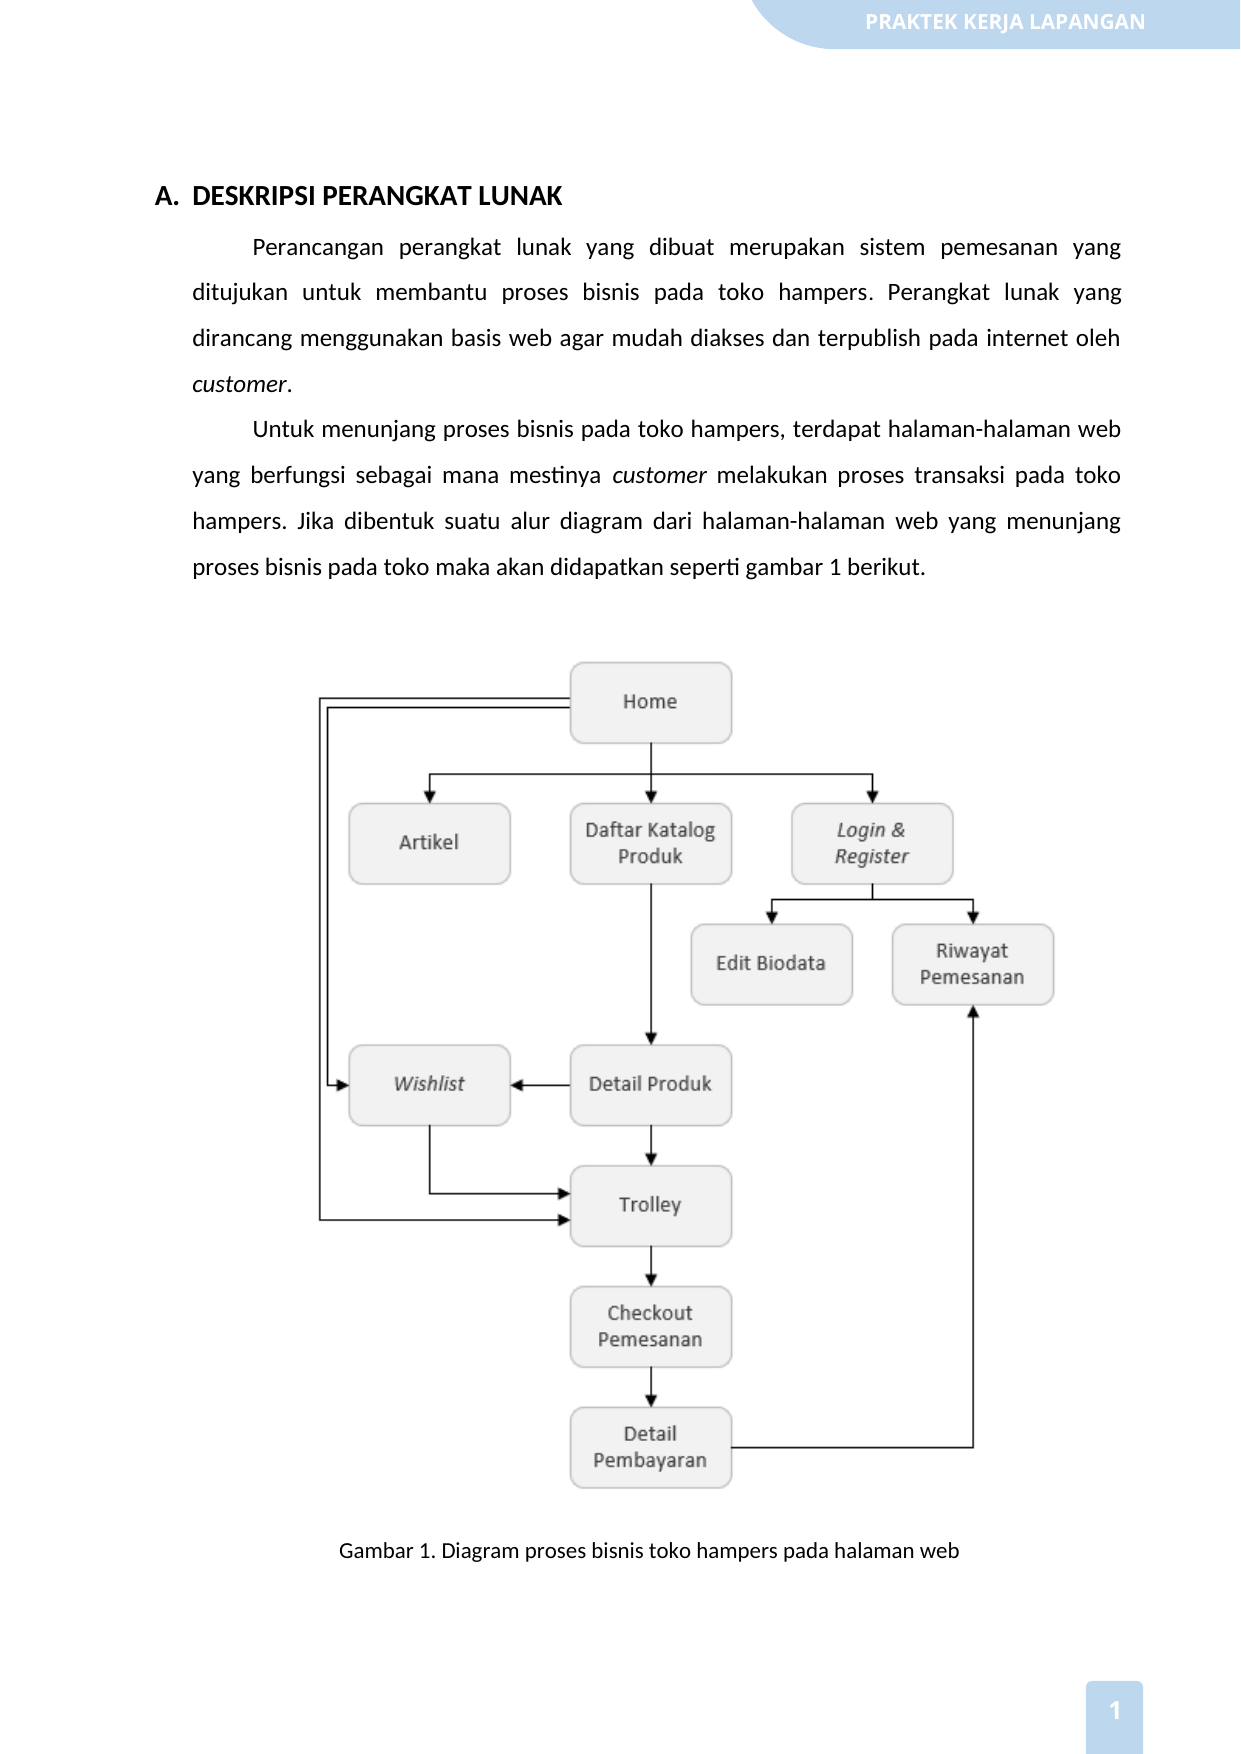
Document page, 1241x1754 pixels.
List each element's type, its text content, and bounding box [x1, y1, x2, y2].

list Untuk menunjang proses bisnis pada toko hampers, terdapat halaman-halaman web yang berfungsi sebagai mana mestinya customer melakukan proses transaksi pada toko hampers. Jika dibentuk suatu alur diagram dari halaman-halaman web yang menunjang proses bisnis pada toko maka akan didapatkan seperti gambar 1 berikut. [192, 413, 1122, 581]
text Gambar 1. Diagram proses bisnis toko hampers pada halaman web [177, 1536, 1122, 1564]
picture [293, 642, 1081, 1506]
list Perancangan perangkat lunak yang dibuat merupakan sistem pemesanan yang ditujukan untuk membantu proses bisnis pada toko hampers. Perangkat lunak yang dirancang menggunakan basis web agar mudah diakses dan terpublish pada internet oleh customer. [192, 231, 1122, 398]
list DESKRIPSI PERANGKAT LUNAK [154, 177, 1122, 213]
